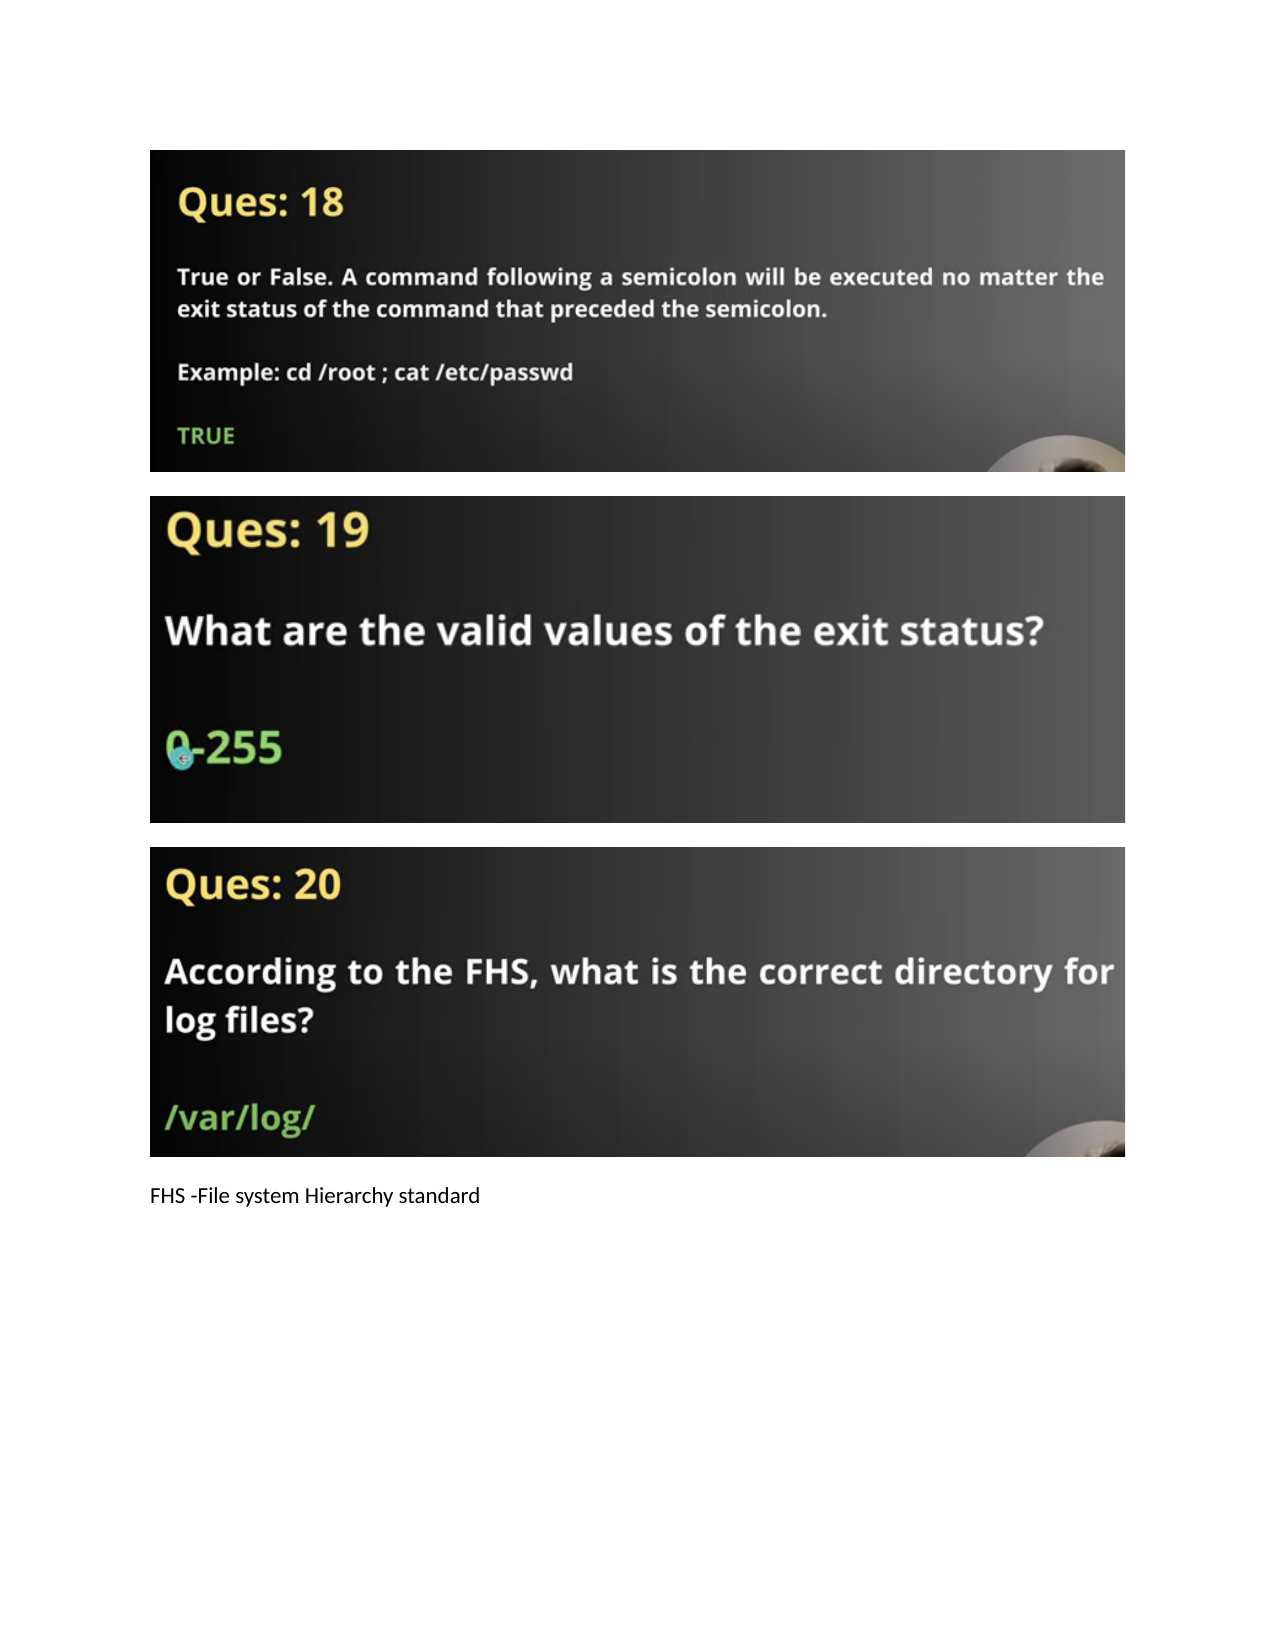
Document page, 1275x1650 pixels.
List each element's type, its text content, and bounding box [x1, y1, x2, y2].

text FHS -File system Hierarchy standard [150, 1182, 1125, 1209]
picture [150, 496, 1125, 823]
picture [150, 847, 1125, 1157]
picture [150, 150, 1125, 472]
